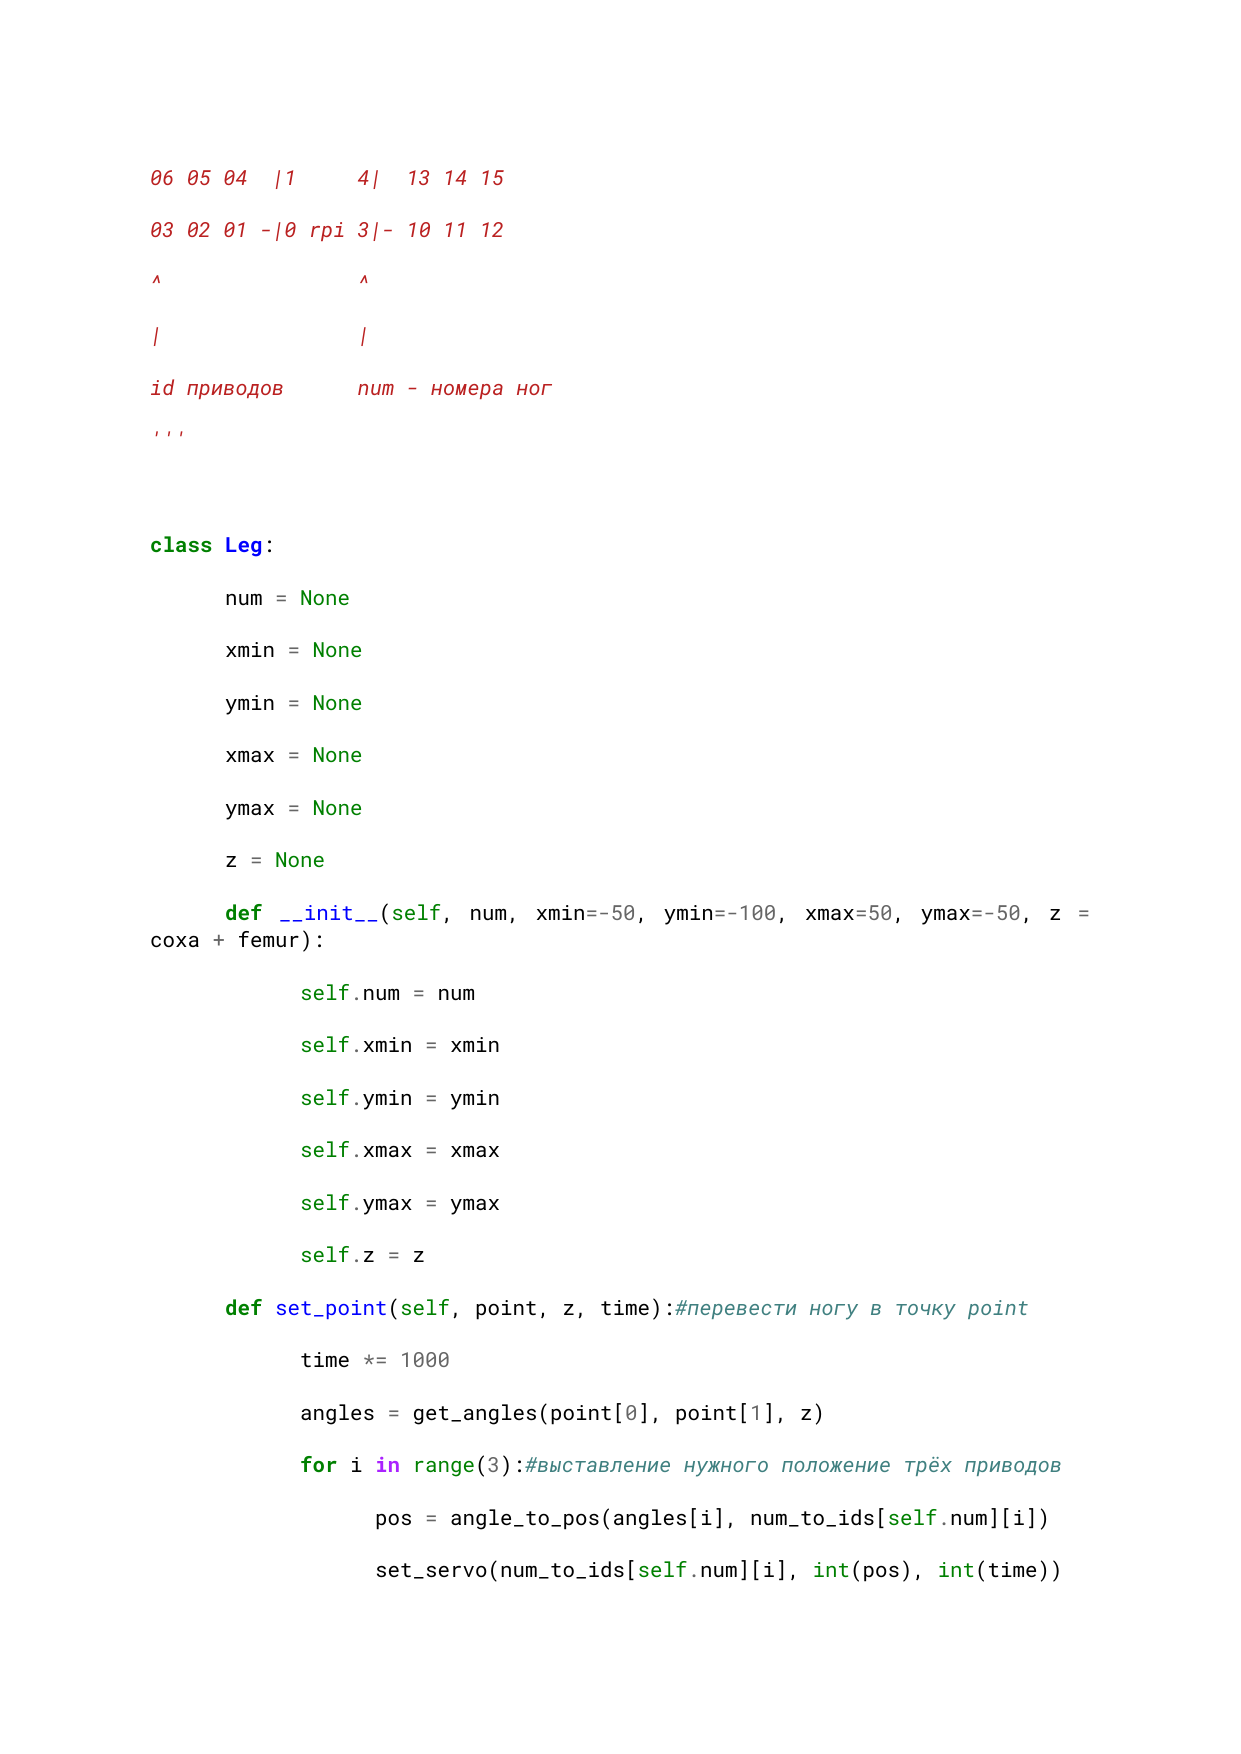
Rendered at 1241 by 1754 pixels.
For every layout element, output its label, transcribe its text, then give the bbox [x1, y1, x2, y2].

text angles = get_angles(point[0], point[1], z) [150, 1398, 1090, 1426]
text self.num = num [150, 978, 1090, 1006]
text for i in range(3):#выставление нужного положение трёх приводов [150, 1451, 1090, 1478]
text self.xmax = xmax [150, 1136, 1090, 1163]
text def __init__(self, num, xmin=-50, ymin=-100, xmax=50, ymax=-50, z = coxa + femur): [150, 898, 1090, 953]
text self.ymax = ymax [150, 1188, 1090, 1216]
text set_servo(num_to_ids[self.num][i], int(pos), int(time)) [150, 1556, 1090, 1583]
text num = None [150, 583, 1090, 611]
text z = None [150, 846, 1090, 873]
text ^ ^ [150, 268, 1090, 296]
text ''' [150, 426, 1090, 453]
text time *= 1000 [150, 1346, 1090, 1373]
text id приводов num - номера ног [150, 373, 1090, 401]
text pos = angle_to_pos(angles[i], num_to_ids[self.num][i]) [150, 1503, 1090, 1531]
text self.ymin = ymin [150, 1083, 1090, 1111]
text ymax = None [150, 793, 1090, 821]
text def set_point(self, point, z, time):#перевести ногу в точку point [150, 1293, 1090, 1321]
text 06 05 04 |1 4| 13 14 15 [150, 163, 1090, 191]
text self.z = z [150, 1241, 1090, 1268]
text xmin = None [150, 636, 1090, 663]
text ymin = None [150, 688, 1090, 716]
text 03 02 01 -|0 rpi 3|- 10 11 12 [150, 216, 1090, 243]
text self.xmin = xmin [150, 1031, 1090, 1058]
text | | [150, 321, 1090, 348]
text class Leg: [150, 531, 1090, 558]
text xmax = None [150, 741, 1090, 768]
